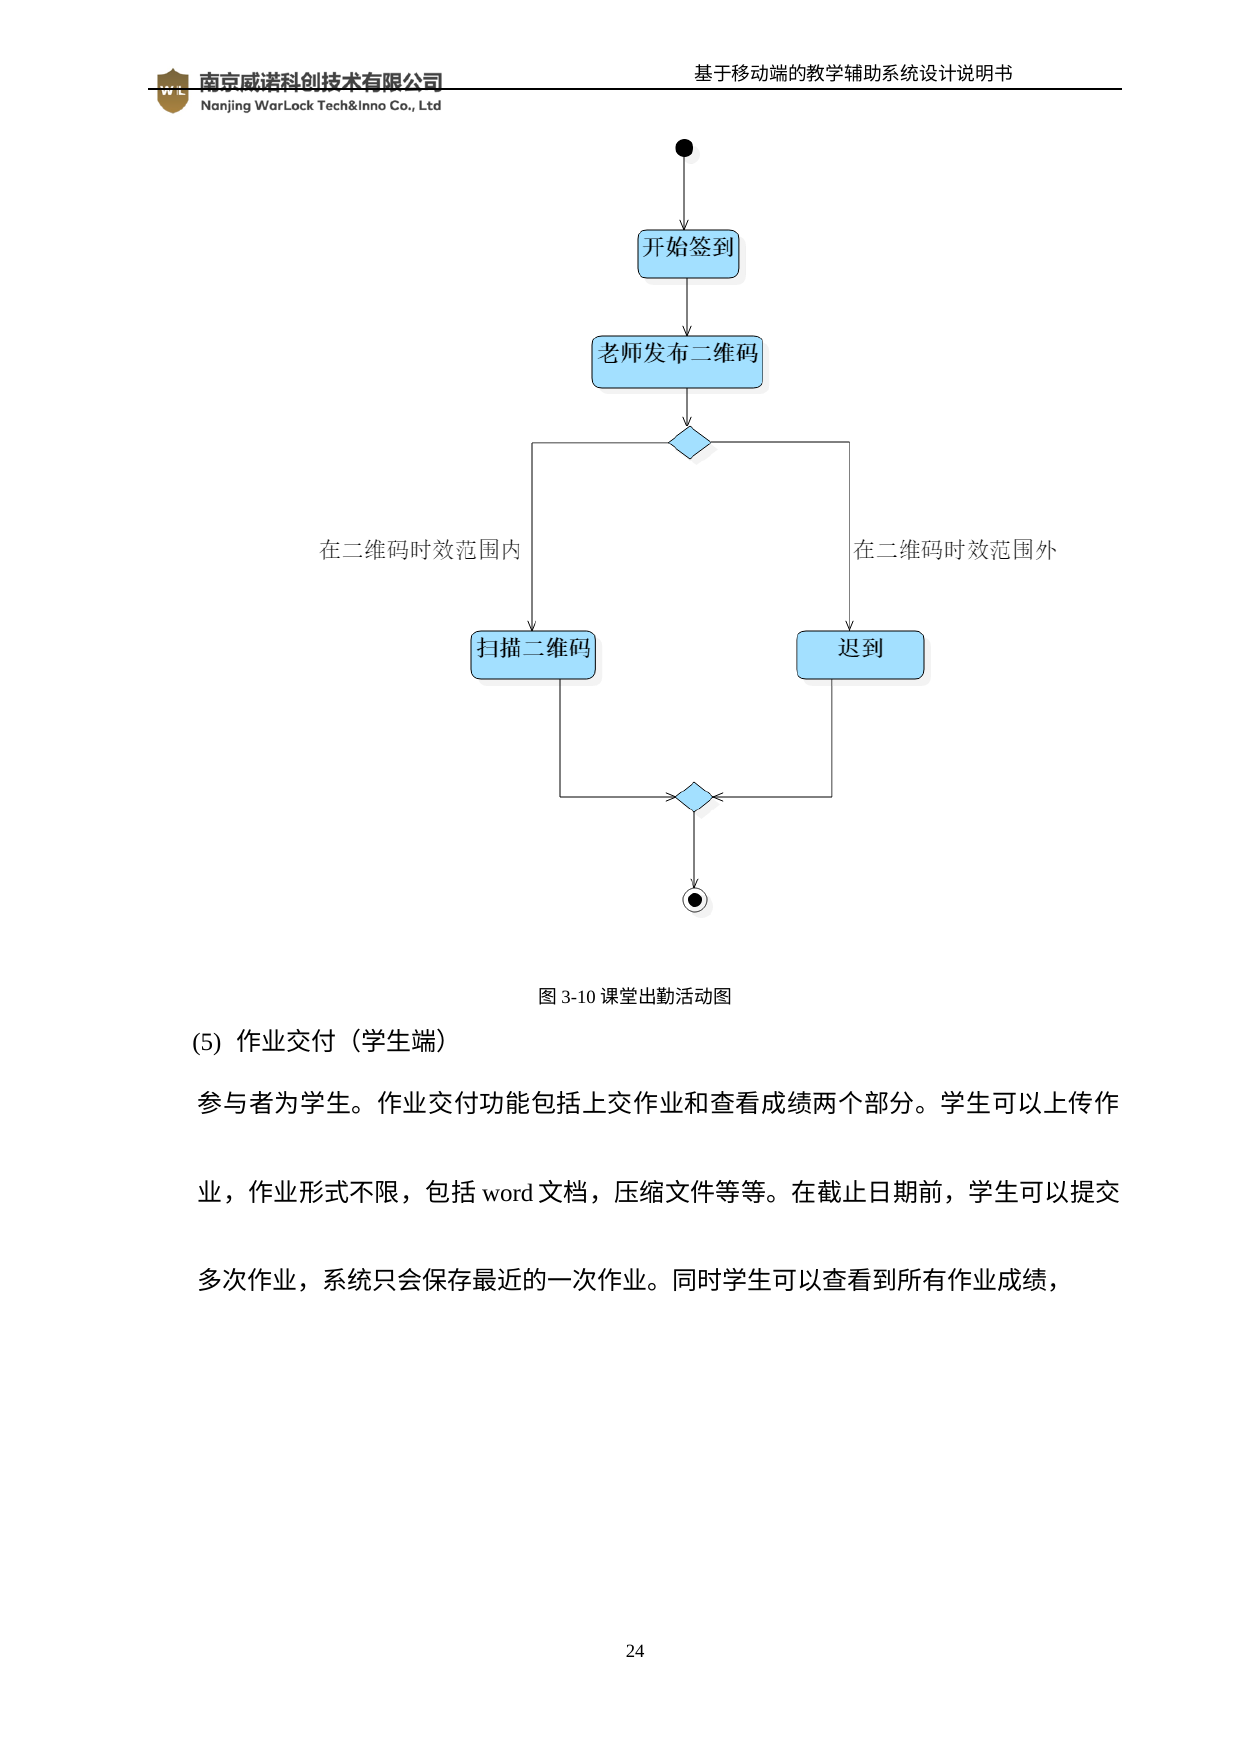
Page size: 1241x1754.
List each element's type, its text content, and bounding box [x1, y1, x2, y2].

subtitle 作业交付（学生端） [192, 1021, 1122, 1057]
text 图 3-10 课堂出勤活动图 [148, 979, 1122, 1013]
text 参与者为学生。作业交付功能包括上交作业和查看成绩两个部分。学生可以上传作业，作业形式不限，包括word文档，压缩文件等等。在截止日期前，学生可以提交多次作业，系统只会保存最近的一次作业。同时学生可以查看到所有作业成绩， [198, 1068, 1122, 1312]
picture [309, 130, 1094, 949]
